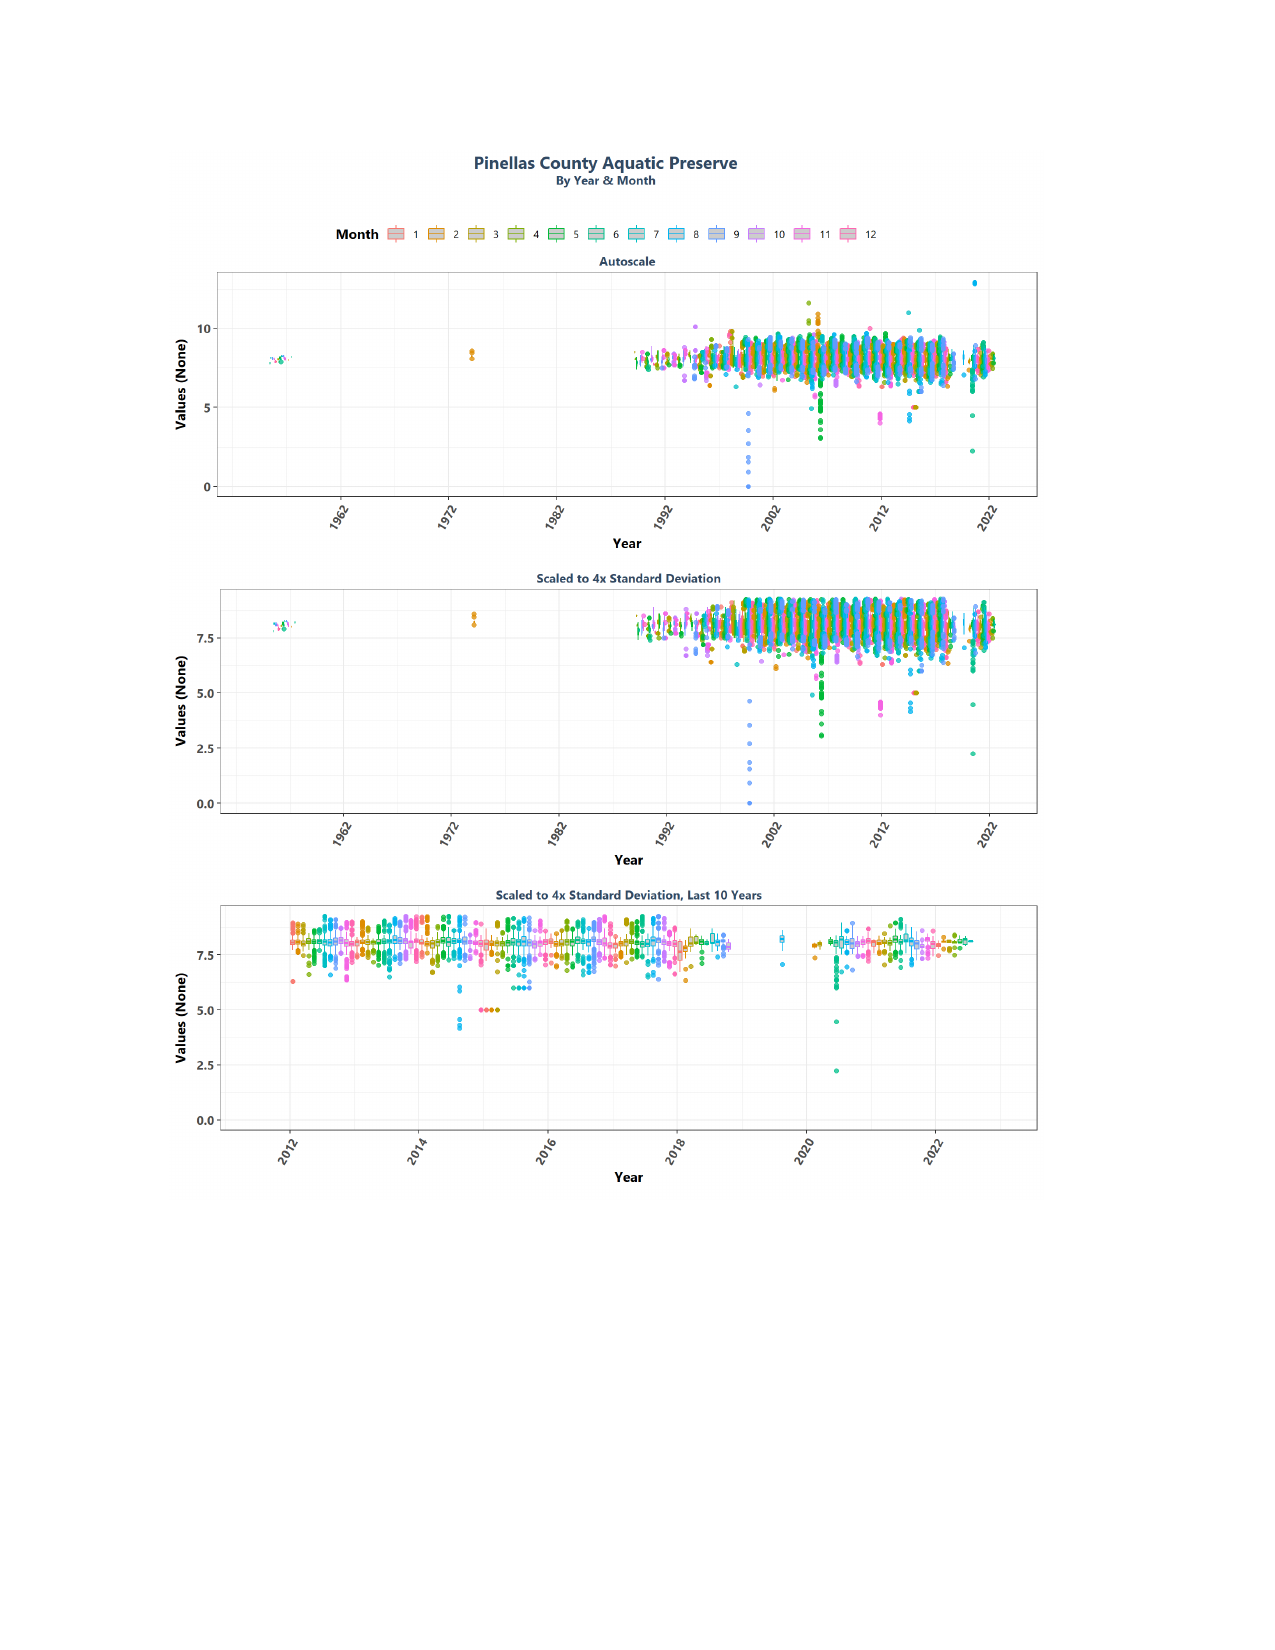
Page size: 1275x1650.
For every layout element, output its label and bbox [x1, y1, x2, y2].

picture [168, 150, 1044, 1200]
